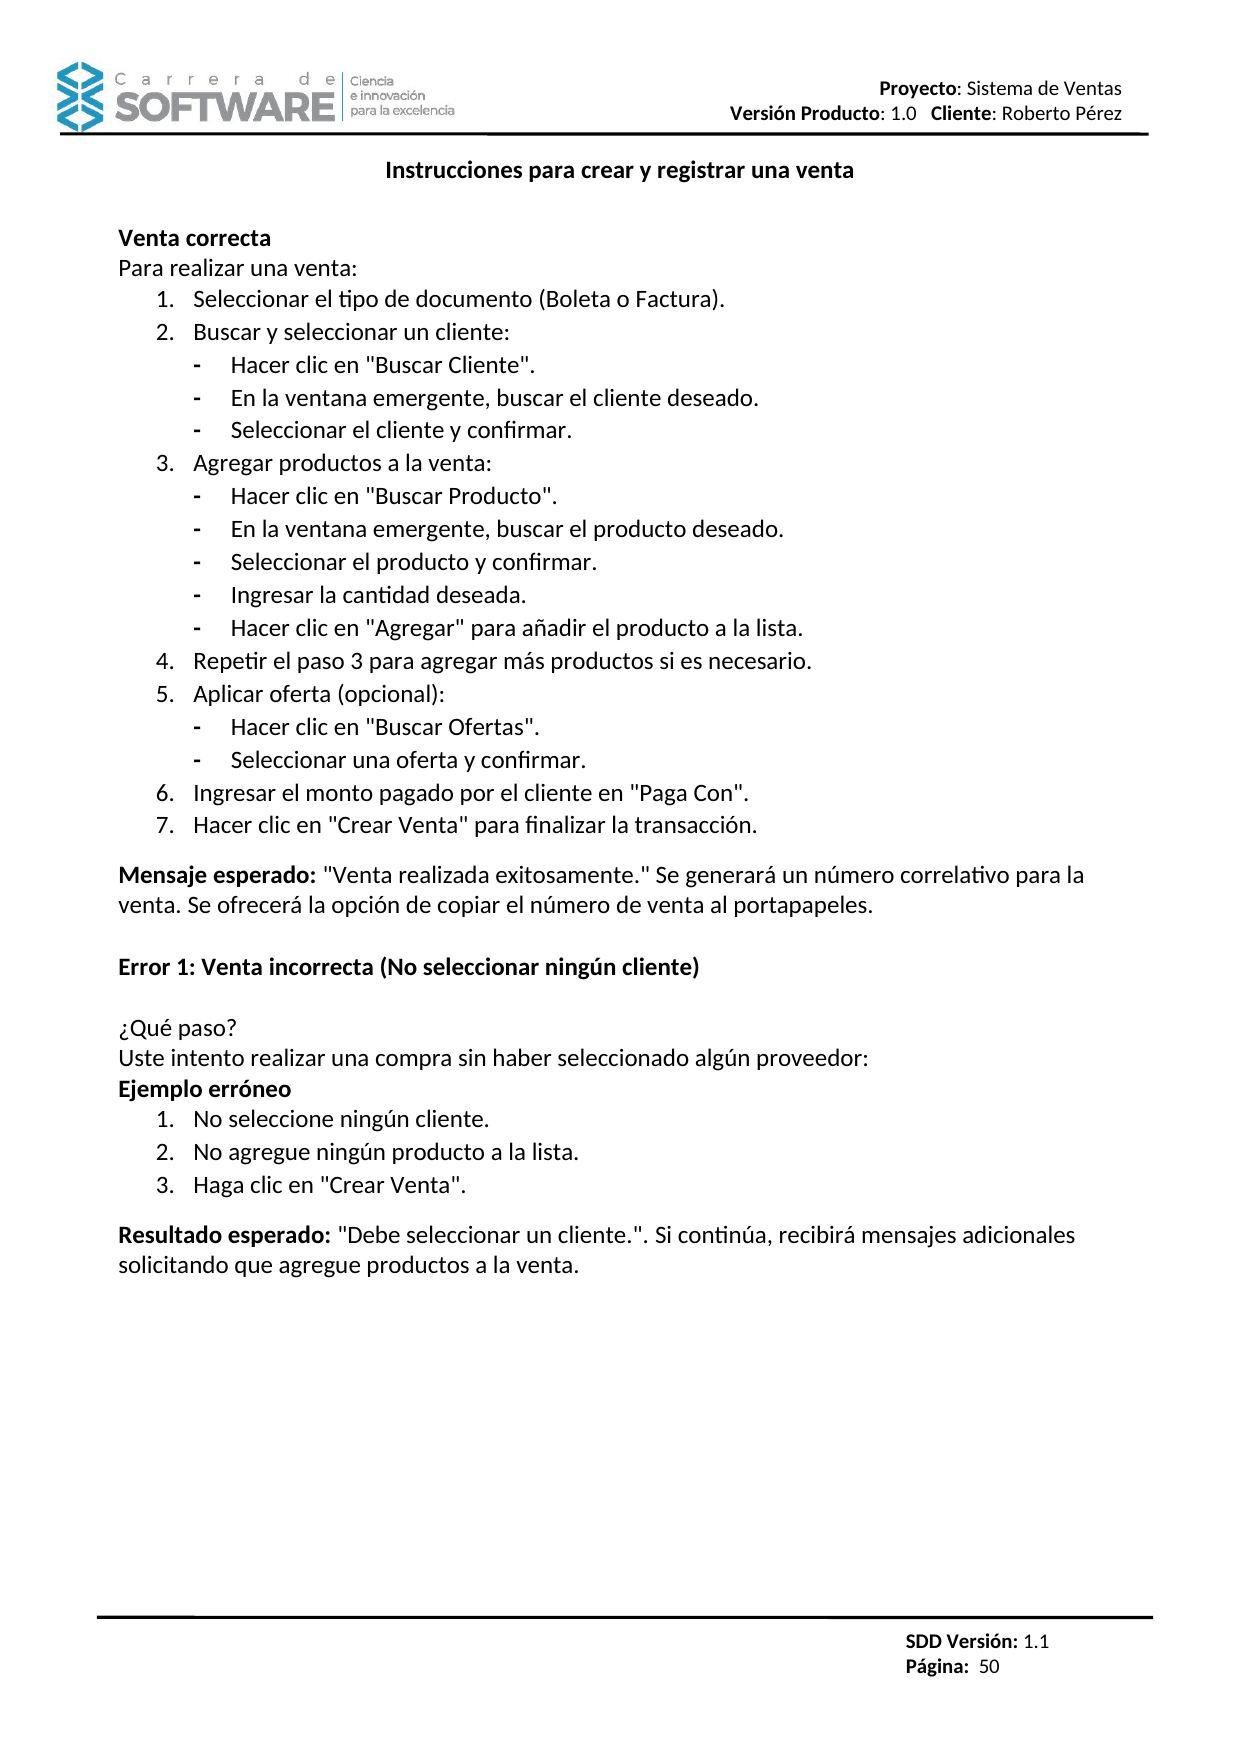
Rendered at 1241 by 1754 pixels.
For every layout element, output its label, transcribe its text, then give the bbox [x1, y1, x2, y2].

list Seleccionar el tipo de documento (Boleta o Factura). [156, 283, 1122, 313]
list Haga clic en "Crear Venta". [156, 1169, 1122, 1200]
list No agregue ningún producto a la lista. [156, 1136, 1122, 1167]
list Hacer clic en "Buscar Ofertas". [193, 711, 1122, 741]
text ¿Qué paso? [118, 1012, 1122, 1042]
list Hacer clic en "Buscar Producto". [193, 480, 1122, 511]
list Aplicar oferta (opcional): [156, 678, 1122, 708]
text Resultado esperado: "Debe seleccionar un cliente.". Si continúa, recibirá mensajes adicionales solicitando que agregue productos a la venta. [118, 1219, 1122, 1280]
subtitle Instrucciones para crear y registrar una venta [118, 154, 1122, 185]
text Venta correcta [118, 222, 1122, 252]
text Uste intento realizar una compra sin haber seleccionado algún proveedor: [118, 1042, 1122, 1073]
text Para realizar una venta: [118, 252, 1122, 283]
text Mensaje esperado: "Venta realizada exitosamente." Se generará un número correlativo para la venta. Se ofrecerá la opción de copiar el número de venta al portapapeles. [118, 859, 1122, 920]
list Hacer clic en "Agregar" para añadir el producto a la lista. [193, 612, 1122, 643]
picture [46, 46, 461, 154]
text Error 1: Venta incorrecta (No seleccionar ningún cliente) [118, 951, 1122, 981]
list Agregar productos a la venta: [156, 447, 1122, 478]
list Hacer clic en "Crear Venta" para finalizar la transacción. [156, 809, 1122, 840]
list Ingresar el monto pagado por el cliente en "Paga Con". [156, 777, 1122, 807]
list En la ventana emergente, buscar el producto deseado. [193, 513, 1122, 544]
list Ingresar la cantidad deseada. [193, 579, 1122, 610]
list Seleccionar una oferta y confirmar. [193, 744, 1122, 774]
list Seleccionar el producto y confirmar. [193, 546, 1122, 577]
list Hacer clic en "Buscar Cliente". [193, 349, 1122, 379]
list Repetir el paso 3 para agregar más productos si es necesario. [156, 645, 1122, 676]
text Ejemplo erróneo [118, 1073, 1122, 1103]
list En la ventana emergente, buscar el cliente deseado. [193, 382, 1122, 412]
list No seleccione ningún cliente. [156, 1103, 1122, 1134]
list Buscar y seleccionar un cliente: [156, 316, 1122, 346]
list Seleccionar el cliente y confirmar. [193, 414, 1122, 445]
